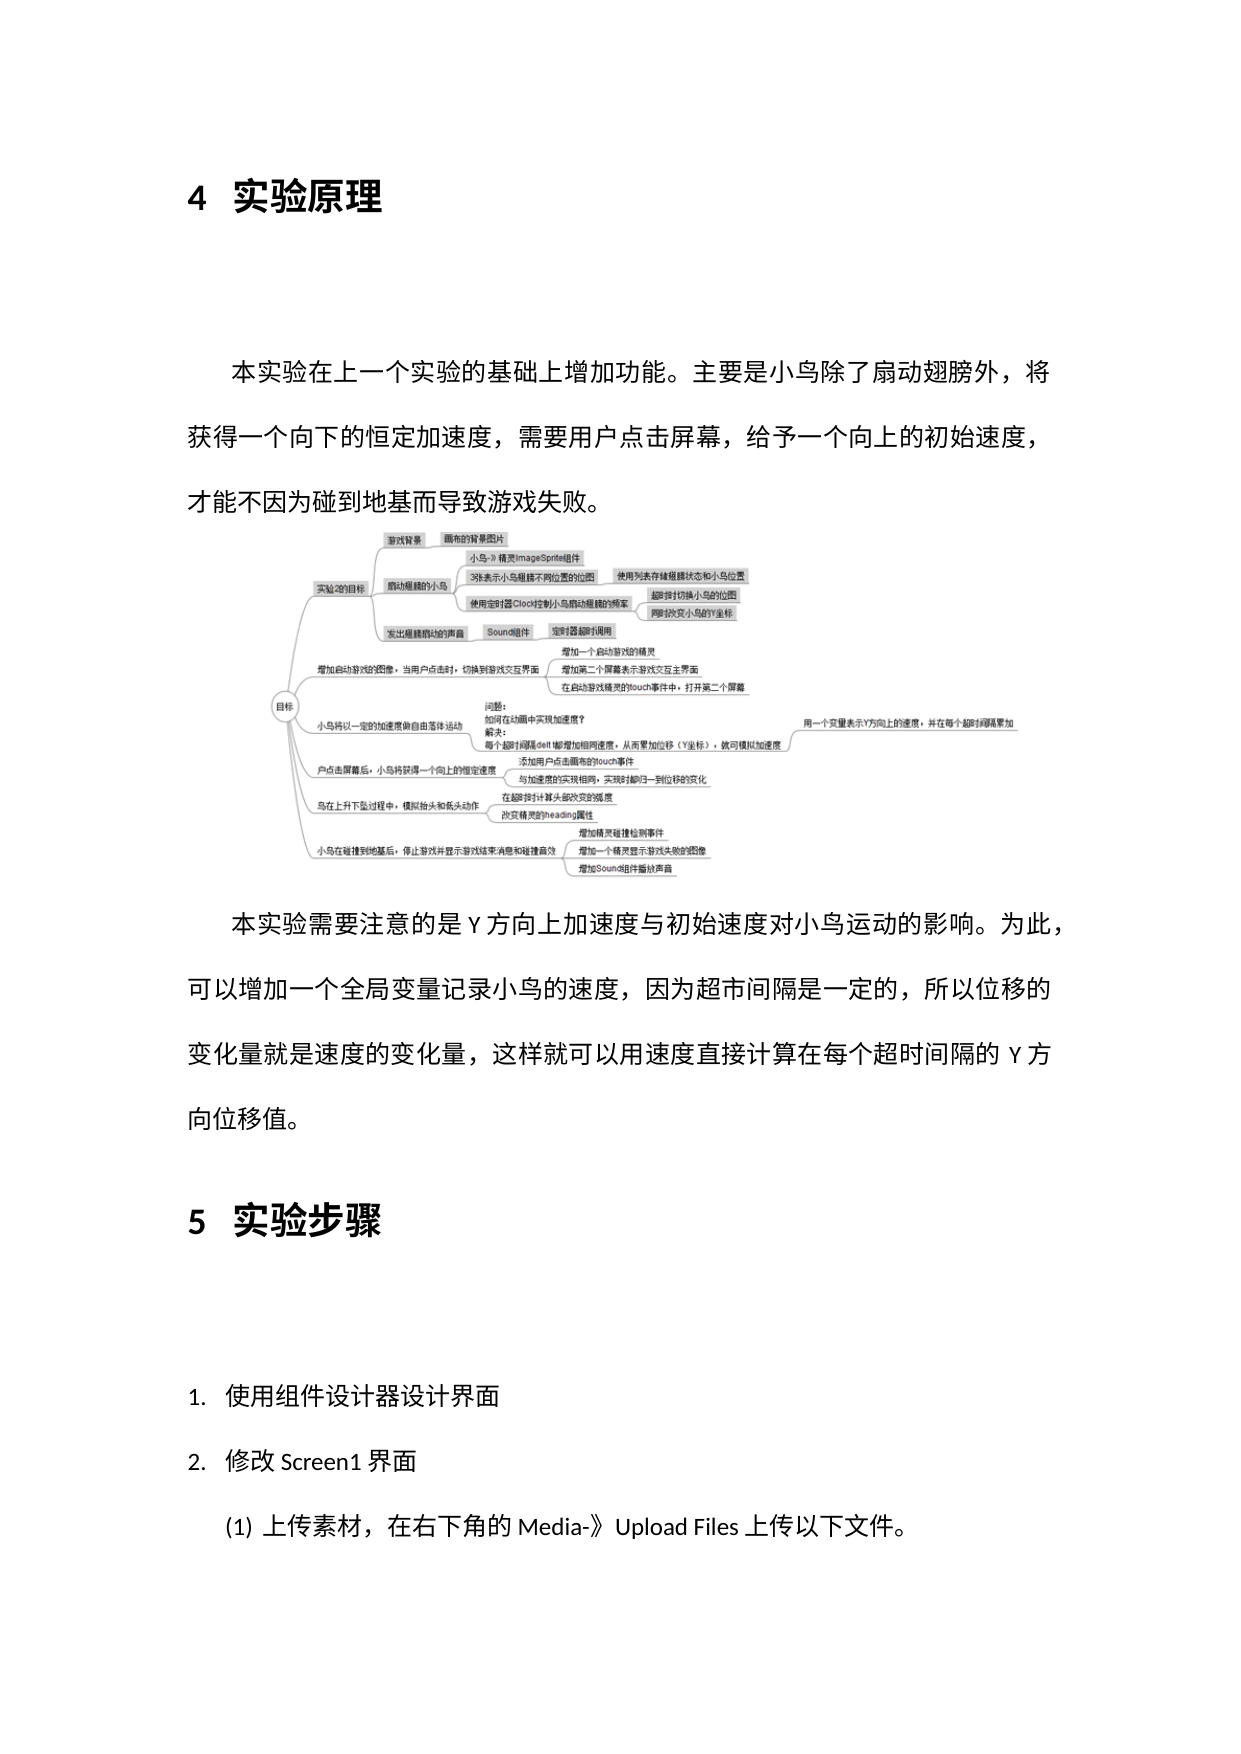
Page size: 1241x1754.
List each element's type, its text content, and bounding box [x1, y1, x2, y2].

text 本实验在上一个实验的基础上增加功能。主要是小鸟除了扇动翅膀外，将获得一个向下的恒定加速度，需要用户点击屏幕，给予一个向上的初始速度，才能不因为碰到地基而导致游戏失败。 [187, 338, 1053, 533]
subtitle 实验原理 [187, 162, 1053, 227]
list 上传素材，在右下角的Media-》Upload Files 上传以下文件。 [225, 1492, 1053, 1557]
subtitle 实验步骤 [187, 1186, 1053, 1251]
list 修改 Screen1 界面 [187, 1427, 1053, 1492]
picture [231, 532, 1041, 891]
list 使用组件设计器设计界面 [187, 1362, 1053, 1427]
text 本实验需要注意的是Y方向上加速度与初始速度对小鸟运动的影响。为此，可以增加一个全局变量记录小鸟的速度，因为超市间隔是一定的，所以位移的变化量就是速度的变化量，这样就可以用速度直接计算在每个超时间隔的 Y 方向位移值。 [187, 890, 1053, 1150]
